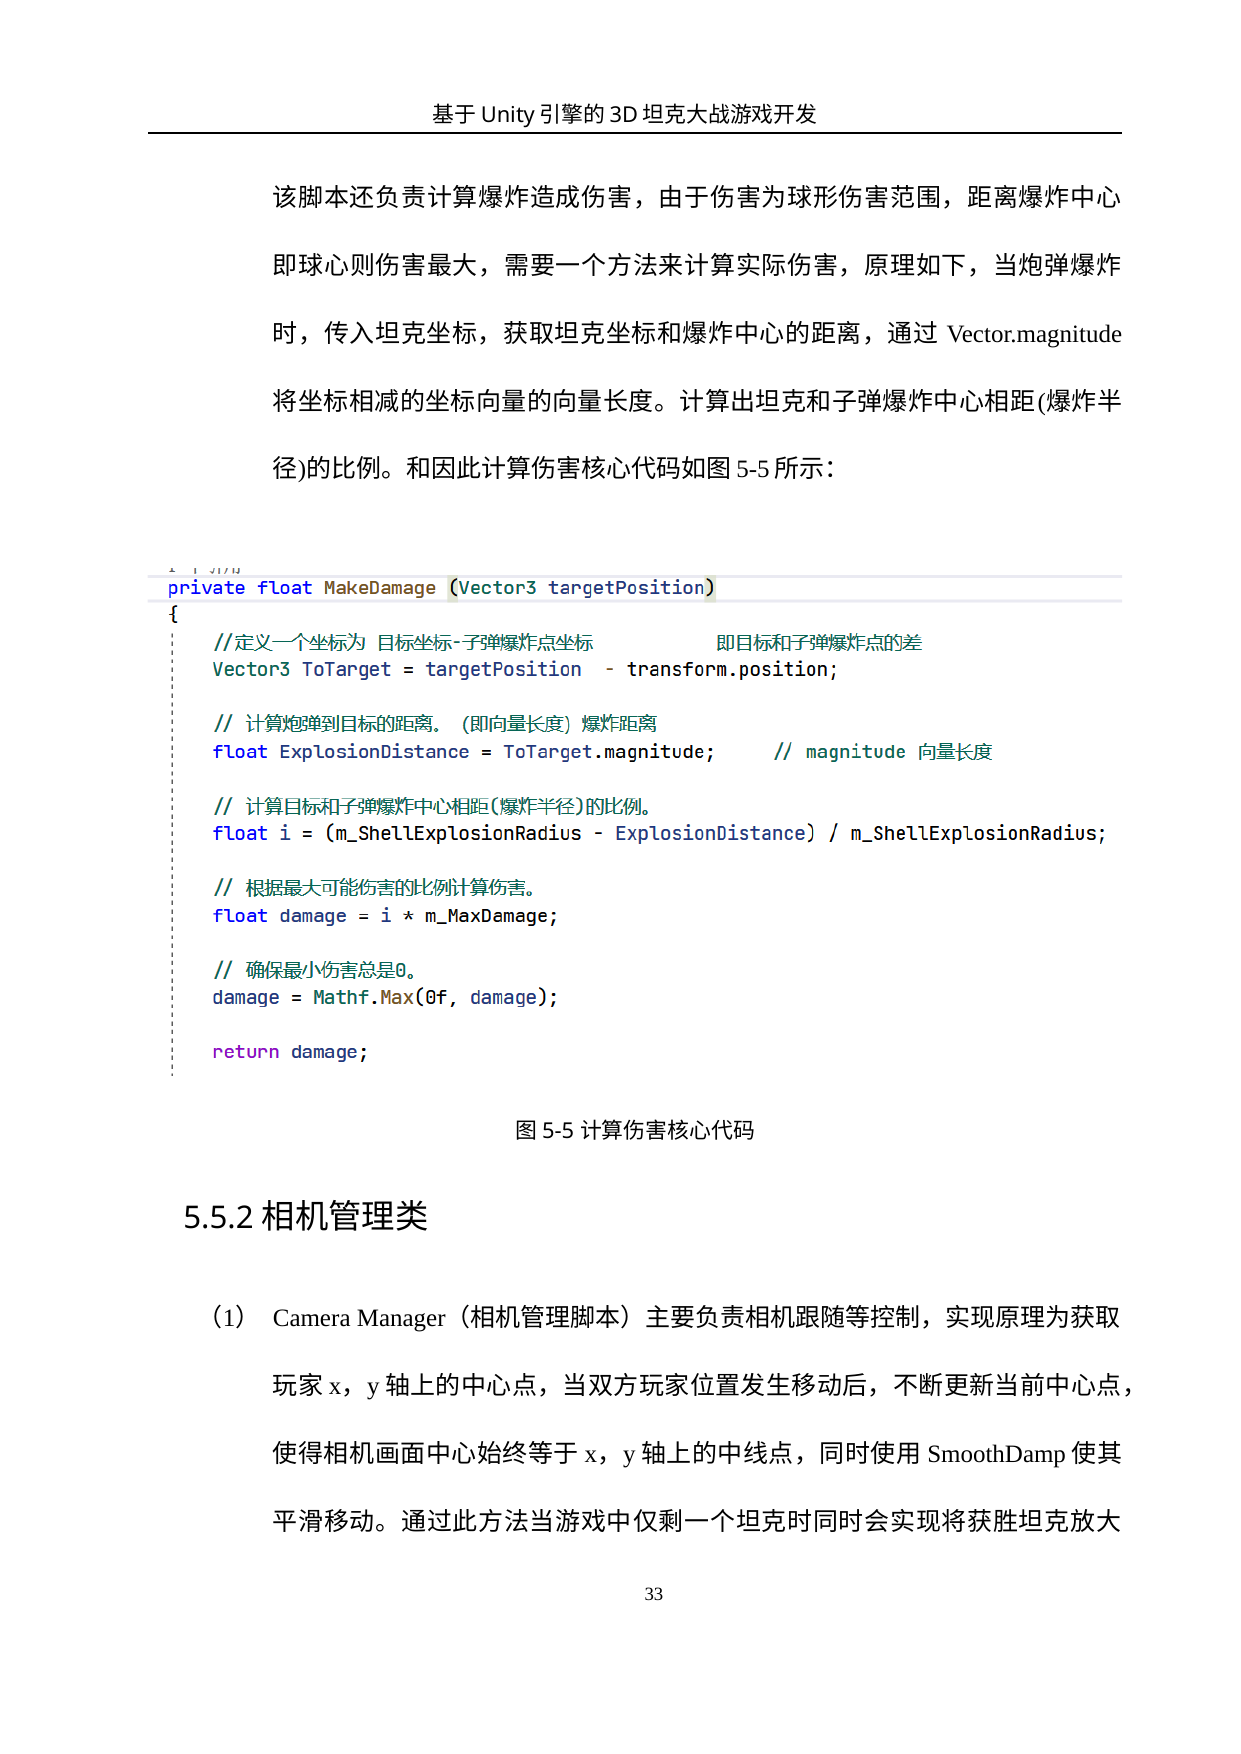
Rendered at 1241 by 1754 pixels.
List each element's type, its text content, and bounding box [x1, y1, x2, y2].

text 图 5-5 计算伤害核心代码 [148, 1112, 1122, 1146]
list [198, 1282, 1122, 1554]
subtitle 相机管理类 [183, 1180, 1122, 1248]
picture [147, 568, 1123, 1076]
list 该脚本还负责计算爆炸造成伤害，由于伤害为球形伤害范围，距离爆炸中心即球心则伤害最大，需要一个方法来计算实际伤害，原理如下，当炮弹爆炸时，传入坦克坐标，获取坦克坐标和爆炸中心的距离，通过Vector.magnitude将坐标相减的坐标向量的向量长度。计算出坦克和子弹爆炸中心相距(爆炸半径)的比例。和因此计算伤害核心代码如图5-5所示： [273, 161, 1122, 501]
